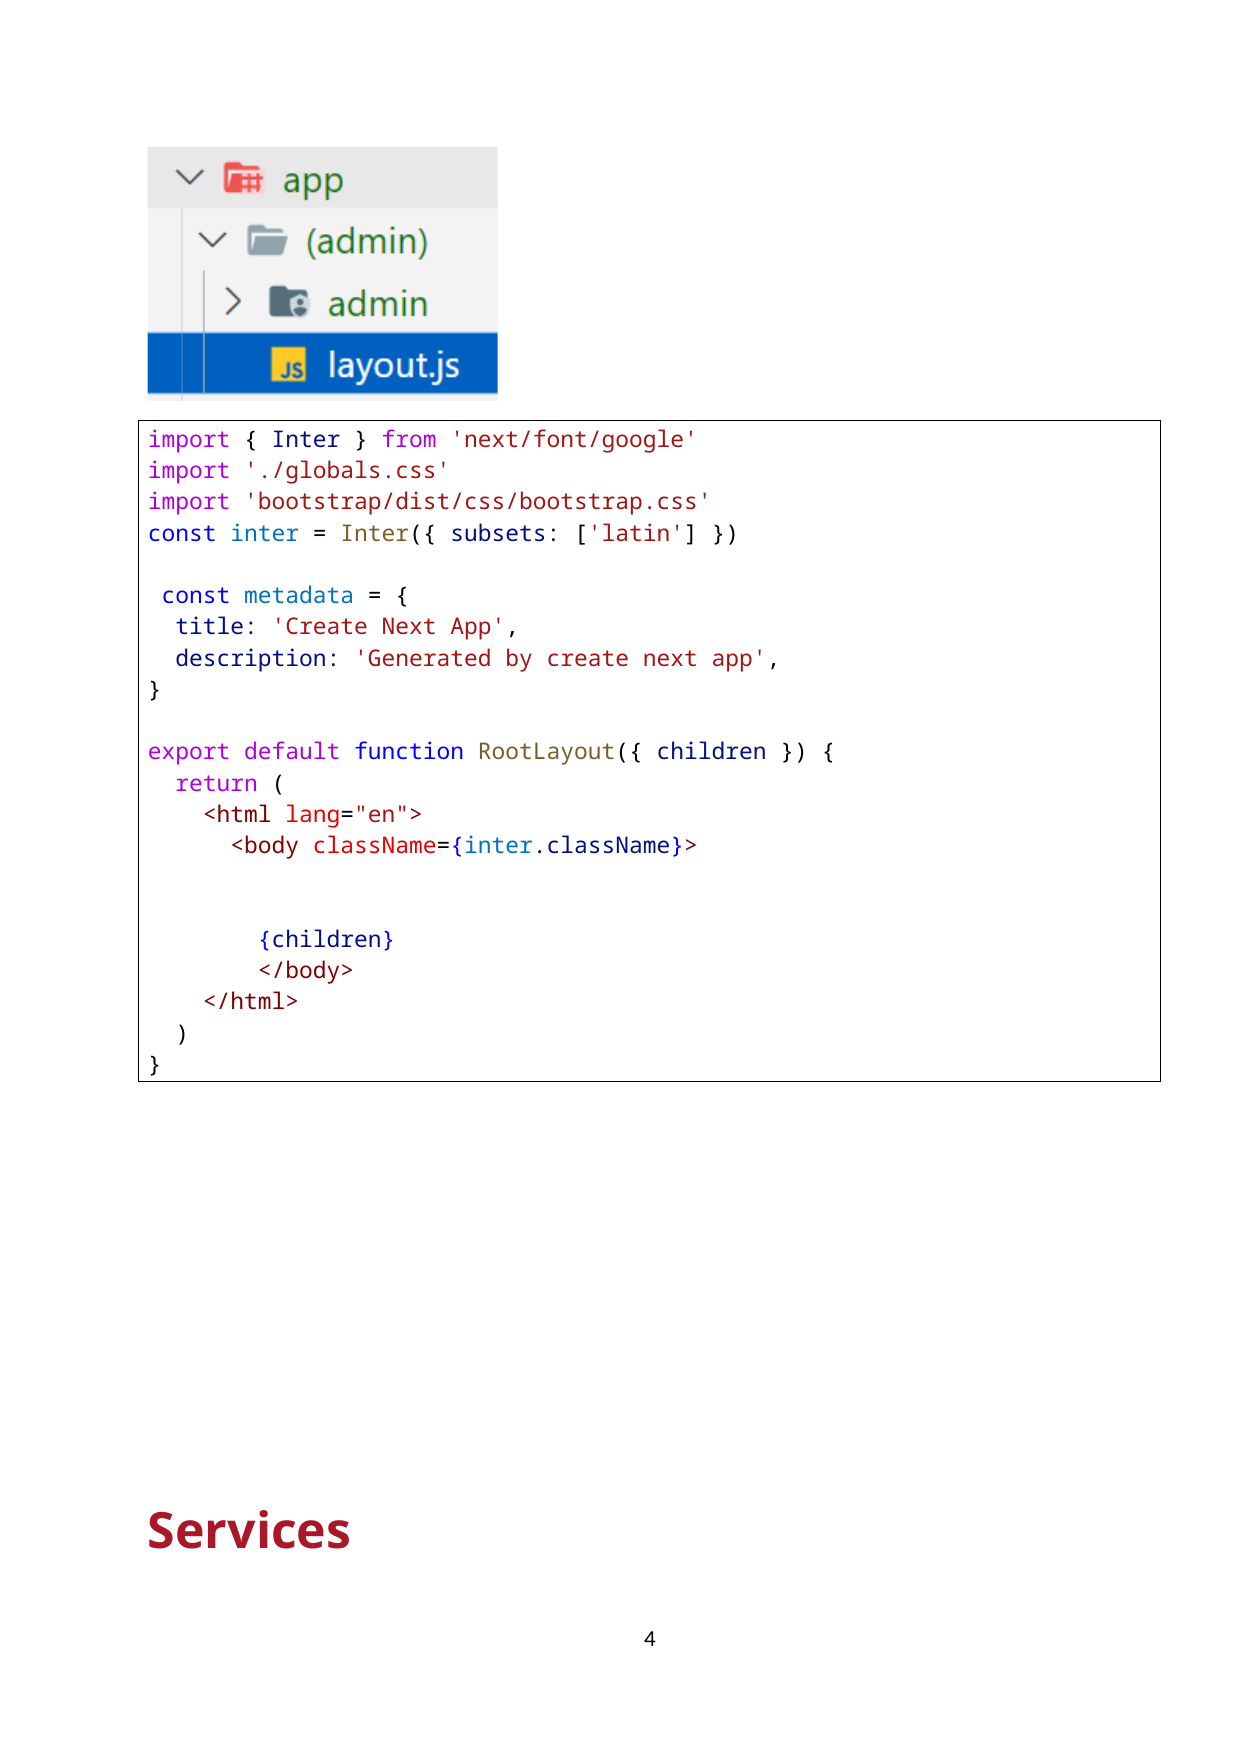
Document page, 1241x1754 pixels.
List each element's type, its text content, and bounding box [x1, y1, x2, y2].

picture [147, 147, 498, 401]
text const metadata = { [148, 579, 1152, 610]
text import './globals.css' [148, 454, 1152, 485]
text } [148, 673, 1152, 704]
text <body className={inter.className}> [148, 829, 1152, 860]
text const inter = Inter({ subsets: ['latin'] }) [148, 516, 1152, 548]
text title: 'Create Next App', [148, 610, 1152, 641]
text ) [148, 1016, 1152, 1044]
text import 'bootstrap/dist/css/bootstrap.css' [148, 485, 1152, 516]
text {children} [148, 923, 1152, 954]
text </html> [148, 985, 1152, 1016]
text export default function RootLayout({ children }) { [148, 735, 1152, 766]
text import { Inter } from 'next/font/google' [139, 421, 1160, 454]
text <html lang="en"> [148, 798, 1152, 829]
text } [139, 1044, 1160, 1081]
text description: 'Generated by create next app', [148, 641, 1152, 673]
text return ( [148, 766, 1152, 798]
text </body> [148, 954, 1152, 985]
subtitle Services [148, 1495, 1152, 1563]
